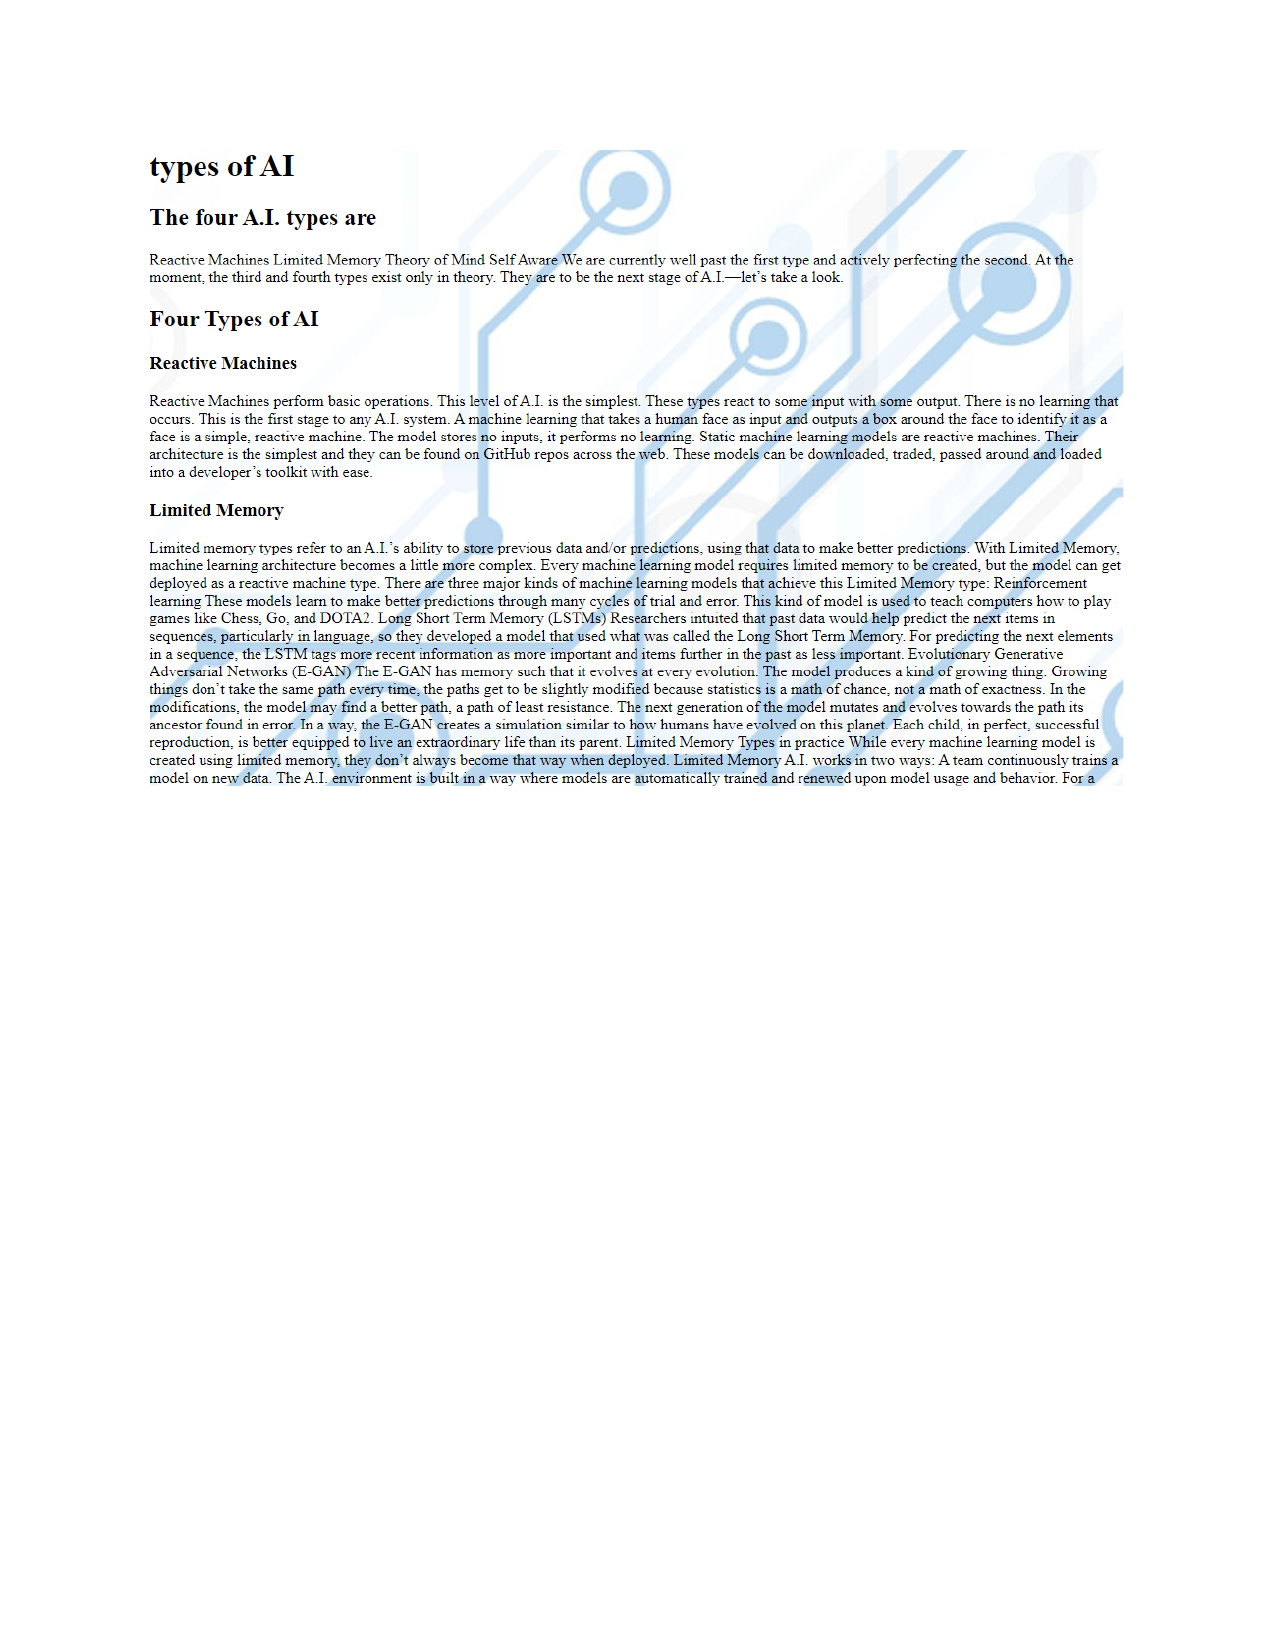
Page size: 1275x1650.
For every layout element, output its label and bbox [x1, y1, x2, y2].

picture [150, 150, 1124, 786]
